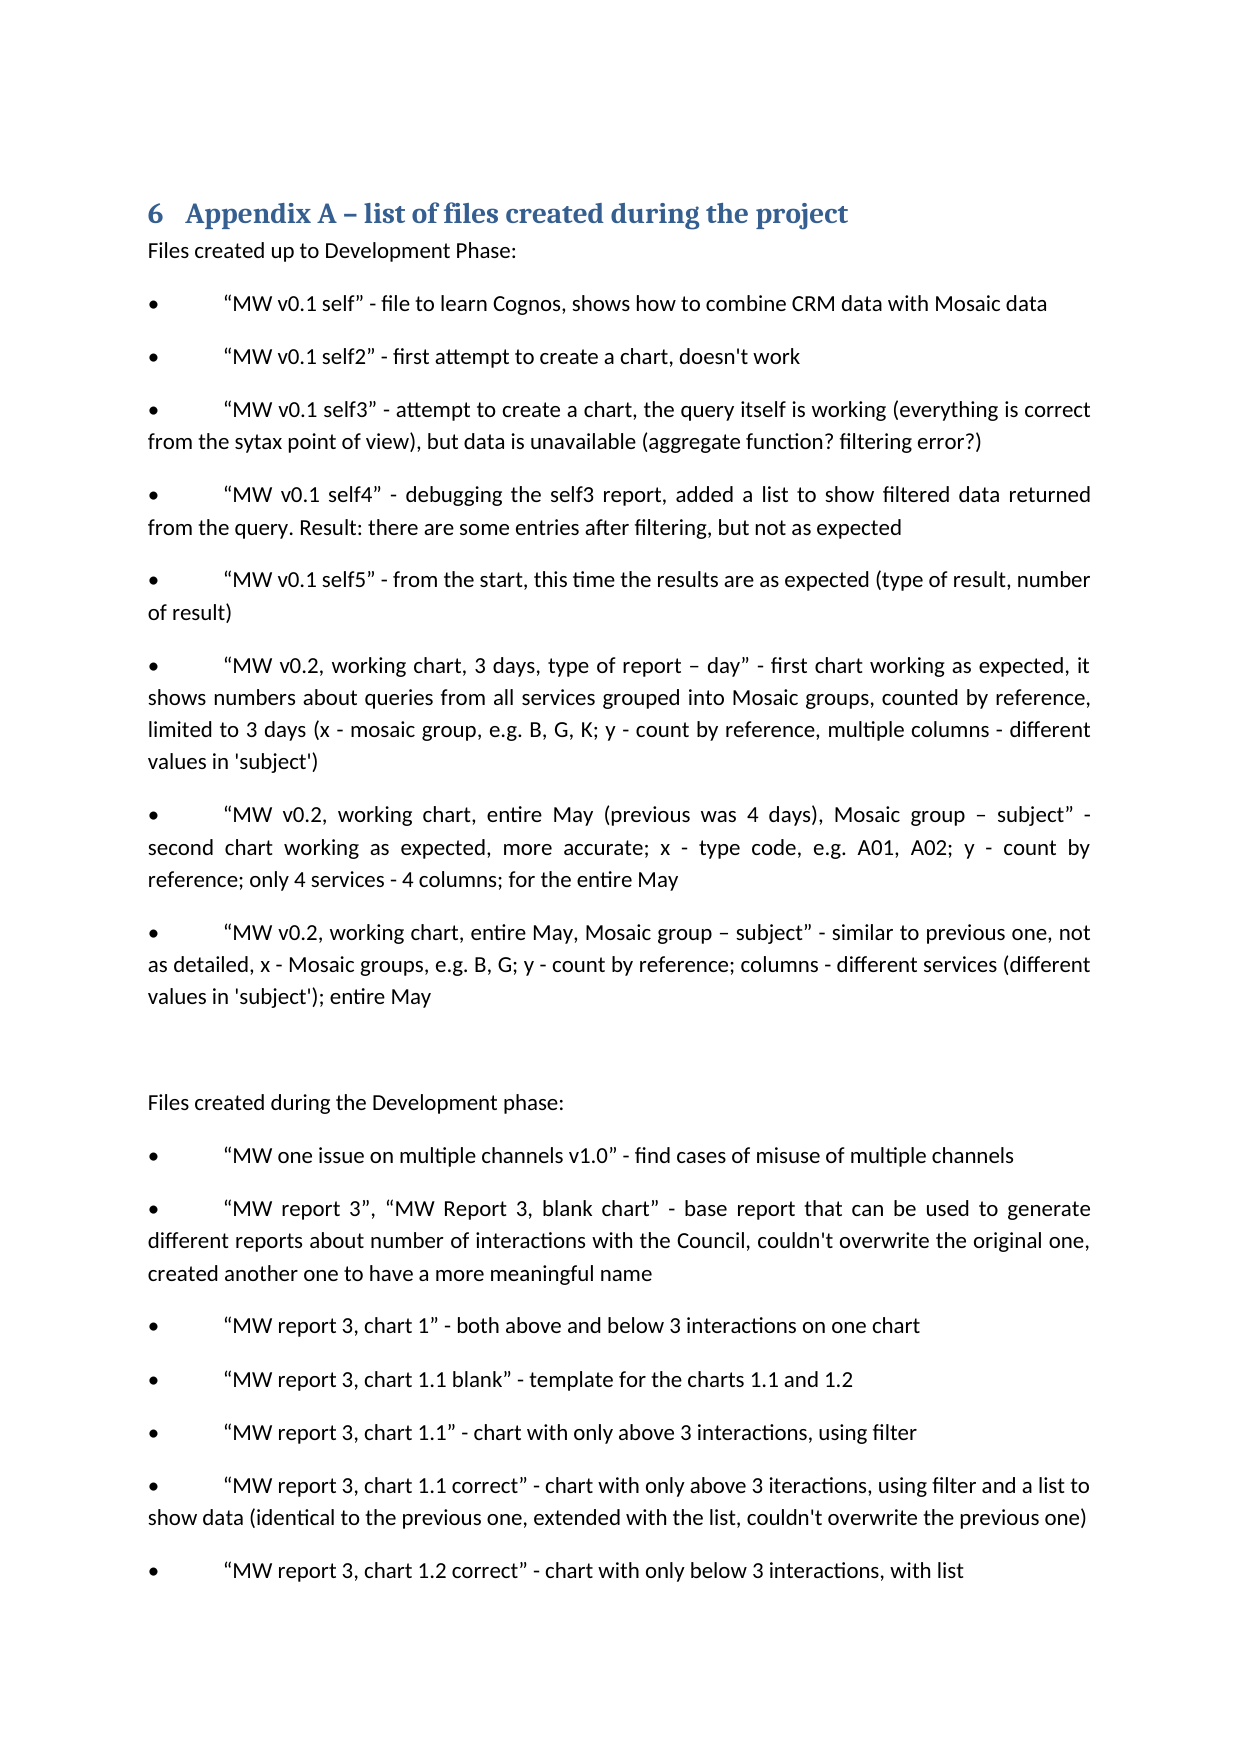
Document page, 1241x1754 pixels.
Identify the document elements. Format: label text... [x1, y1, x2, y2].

subtitle Appendix A – list of files created during the project [148, 198, 1093, 231]
text • “MW v0.1 self5” - from the start, this time the results are as expected (type of result, number of result) [148, 566, 1093, 626]
text • “MW v0.1 self3” - attempt to create a chart, the query itself is working (everything is correct from the sytax point of view), but data is unavailable (aggregate function? filtering error?) [148, 395, 1093, 455]
text • “MW report 3, chart 1.1 correct” - chart with only above 3 iteractions, using filter and a list to show data (identical to the previous one, extended with the list, couldn't overwrite the previous one) [148, 1471, 1093, 1531]
text • “MW report 3, chart 1” - both above and below 3 interactions on one chart [148, 1312, 1093, 1340]
text • “MW report 3”, “MW Report 3, blank chart” - base report that can be used to generate different reports about number of interactions with the Council, couldn't overwrite the original one, created another one to have a more meaningful name [148, 1194, 1093, 1287]
text • “MW v0.2, working chart, 3 days, type of report – day” - first chart working as expected, it shows numbers about queries from all services grouped into Mosaic groups, counted by reference, limited to 3 days (x - mosaic group, e.g. B, G, K; y - count by reference, multiple columns - different values in 'subject') [148, 651, 1093, 775]
text • “MW v0.2, working chart, entire May, Mosaic group – subject” - similar to previous one, not as detailed, x - Mosaic groups, e.g. B, G; y - count by reference; columns - different services (different values in 'subject'); entire May [148, 918, 1093, 1010]
text • “MW v0.2, working chart, entire May (previous was 4 days), Mosaic group – subject” - second chart working as expected, more accurate; x - type code, e.g. A01, A02; y - count by reference; only 4 services - 4 columns; for the entire May [148, 800, 1093, 893]
text • “MW report 3, chart 1.1” - chart with only above 3 interactions, using filter [148, 1418, 1093, 1446]
text • “MW v0.1 self” - file to learn Cognos, shows how to combine CRM data with Mosaic data [148, 289, 1093, 317]
text • “MW v0.1 self4” - debugging the self3 report, added a list to show filtered data returned from the query. Result: there are some entries after filtering, but not as expected [148, 480, 1093, 541]
text • “MW report 3, chart 1.2 correct” - chart with only below 3 interactions, with list [148, 1556, 1093, 1584]
text • “MW one issue on multiple channels v1.0” - find cases of misuse of multiple channels [148, 1141, 1093, 1169]
text • “MW report 3, chart 1.1 blank” - template for the charts 1.1 and 1.2 [148, 1365, 1093, 1393]
text • “MW v0.1 self2” - first attempt to create a chart, doesn't work [148, 342, 1093, 370]
text Files created up to Development Phase: [148, 236, 1093, 264]
text Files created during the Development phase: [148, 1088, 1093, 1116]
